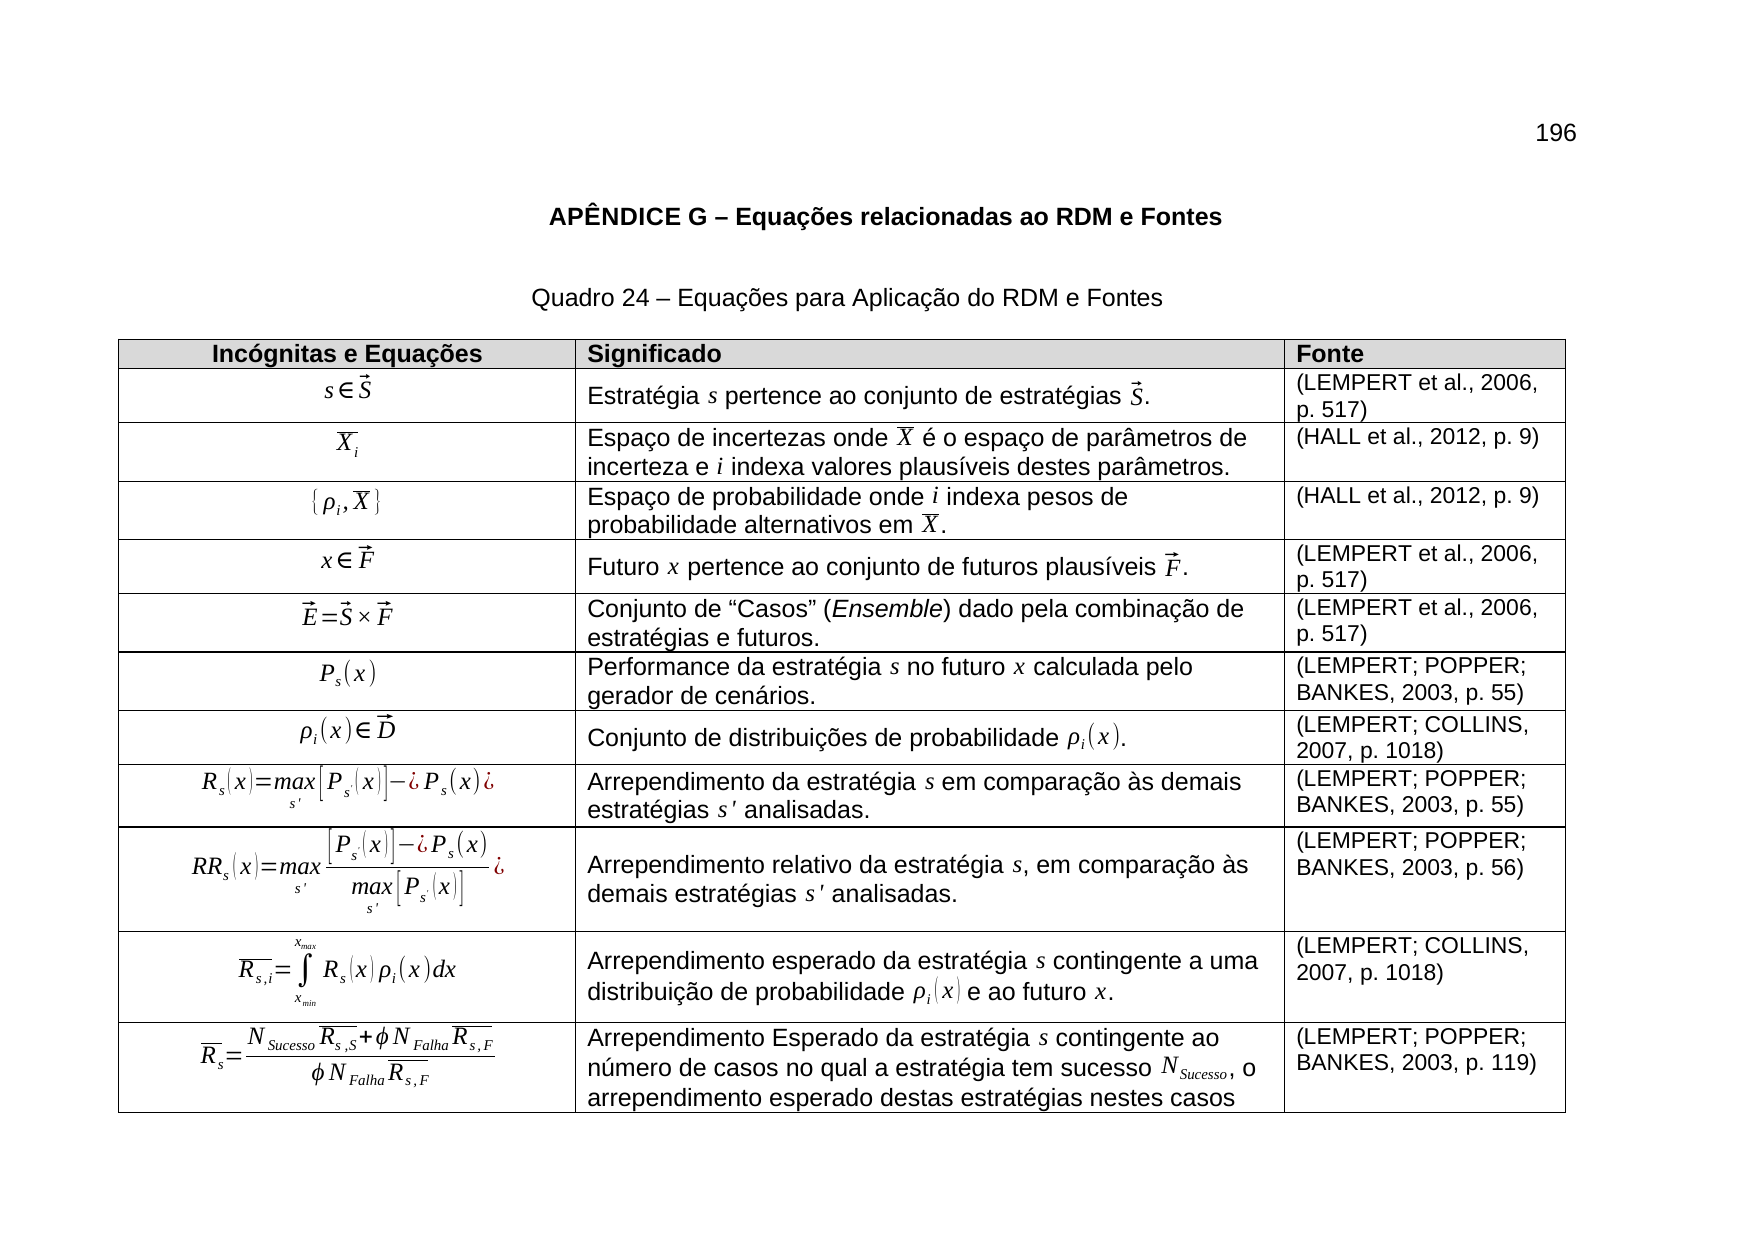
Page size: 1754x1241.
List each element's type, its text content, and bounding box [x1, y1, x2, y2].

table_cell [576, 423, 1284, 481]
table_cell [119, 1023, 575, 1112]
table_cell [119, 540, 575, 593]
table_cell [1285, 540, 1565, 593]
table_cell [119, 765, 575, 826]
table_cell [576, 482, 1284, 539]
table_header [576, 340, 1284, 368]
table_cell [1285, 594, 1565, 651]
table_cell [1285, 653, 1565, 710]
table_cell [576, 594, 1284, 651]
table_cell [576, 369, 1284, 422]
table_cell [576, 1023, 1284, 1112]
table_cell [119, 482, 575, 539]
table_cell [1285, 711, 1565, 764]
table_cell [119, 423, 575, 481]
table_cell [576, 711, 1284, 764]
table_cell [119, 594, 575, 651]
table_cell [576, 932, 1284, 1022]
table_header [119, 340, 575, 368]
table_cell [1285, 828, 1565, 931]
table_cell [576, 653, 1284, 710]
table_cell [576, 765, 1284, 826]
subtitle APÊNDICE G – Equações relacionadas ao RDM e Fontes [195, 202, 1577, 231]
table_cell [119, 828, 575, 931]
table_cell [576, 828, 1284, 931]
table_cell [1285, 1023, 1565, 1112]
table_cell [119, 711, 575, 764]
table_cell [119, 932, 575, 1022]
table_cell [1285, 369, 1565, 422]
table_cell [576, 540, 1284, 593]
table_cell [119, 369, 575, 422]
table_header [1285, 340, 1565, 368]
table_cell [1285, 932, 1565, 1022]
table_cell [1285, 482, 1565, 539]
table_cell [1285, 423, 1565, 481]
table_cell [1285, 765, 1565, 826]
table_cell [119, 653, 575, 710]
